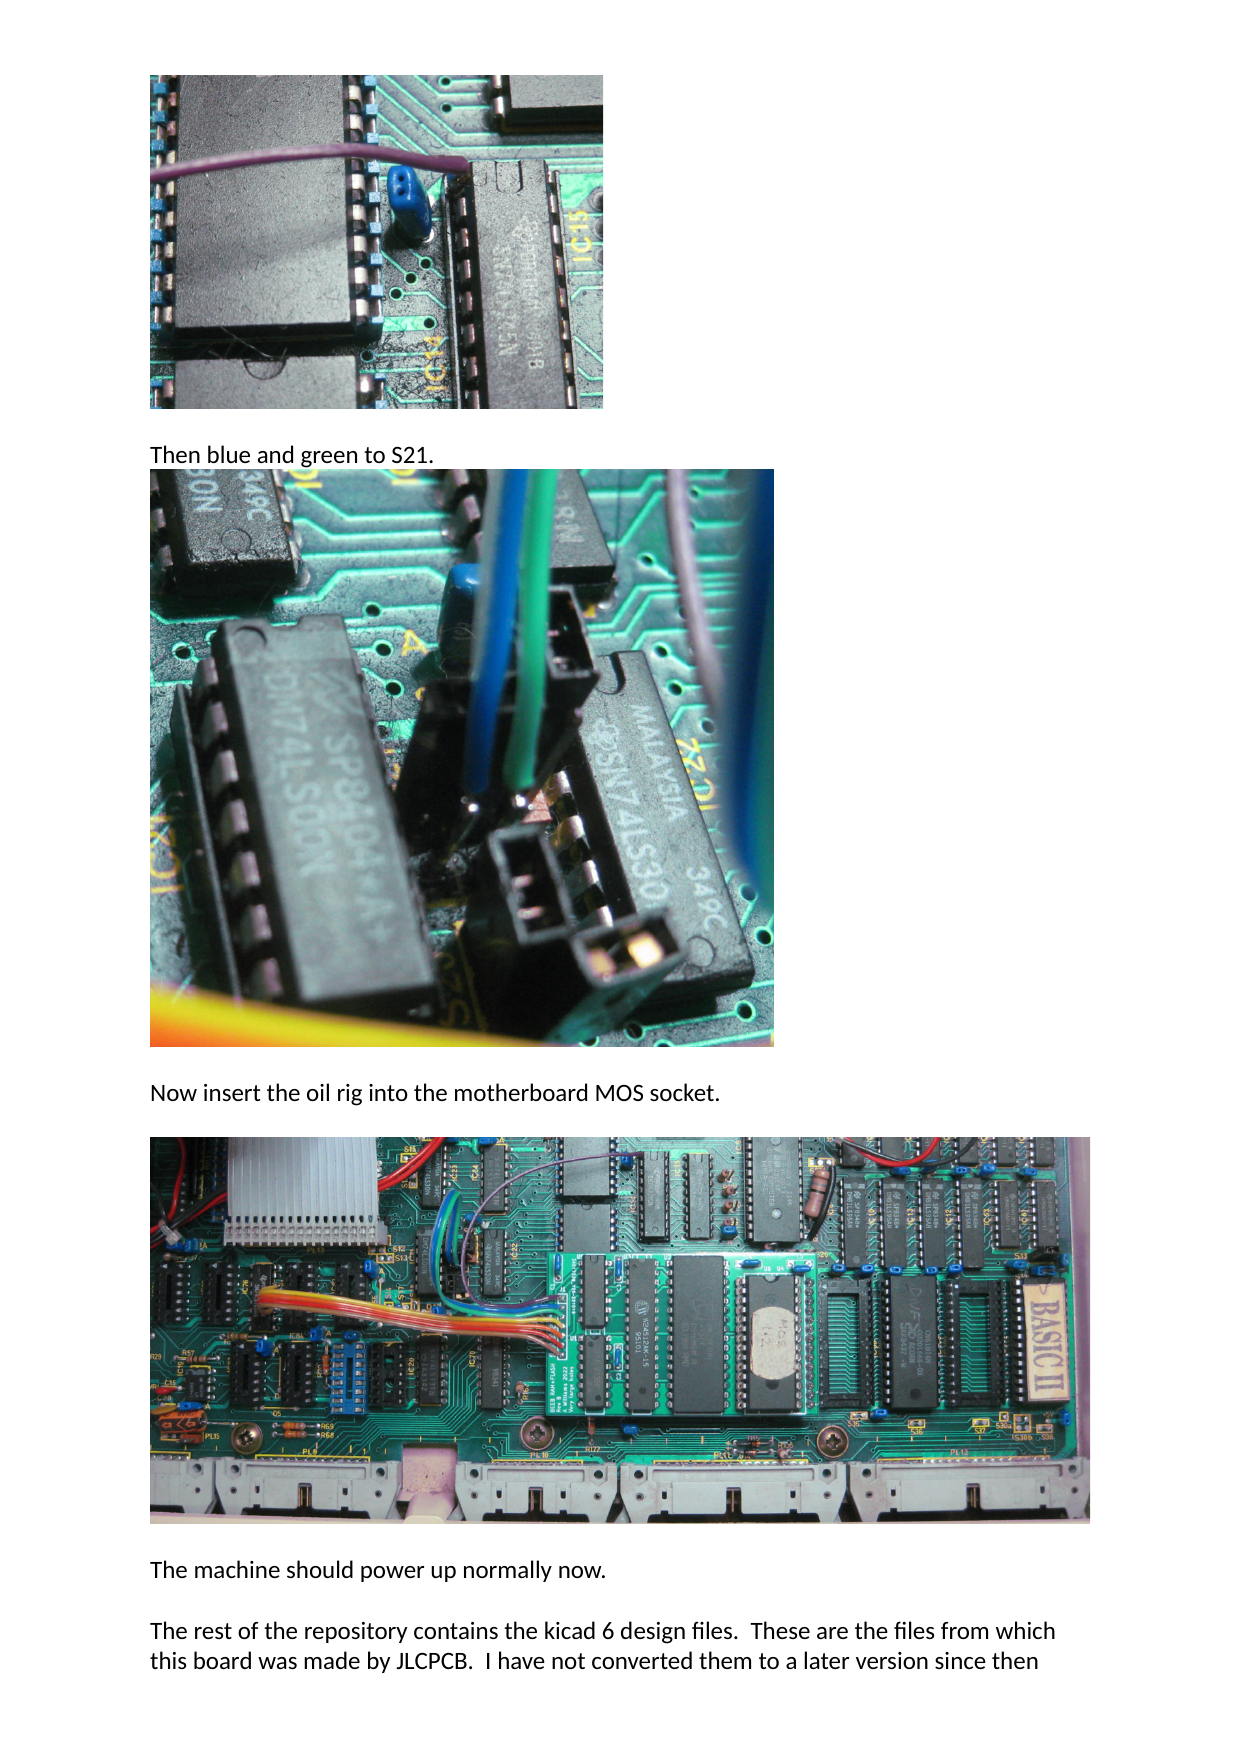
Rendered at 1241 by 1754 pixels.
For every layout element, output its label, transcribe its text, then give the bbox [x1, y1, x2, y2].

text Now insert the oil rig into the motherboard MOS socket. [150, 1077, 1090, 1107]
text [150, 1615, 1090, 1676]
text The machine should power up normally now. [150, 1554, 1090, 1584]
picture [150, 469, 774, 1047]
picture [150, 75, 604, 409]
picture [150, 1137, 1091, 1524]
text Then blue and green to S21. [150, 439, 1090, 469]
